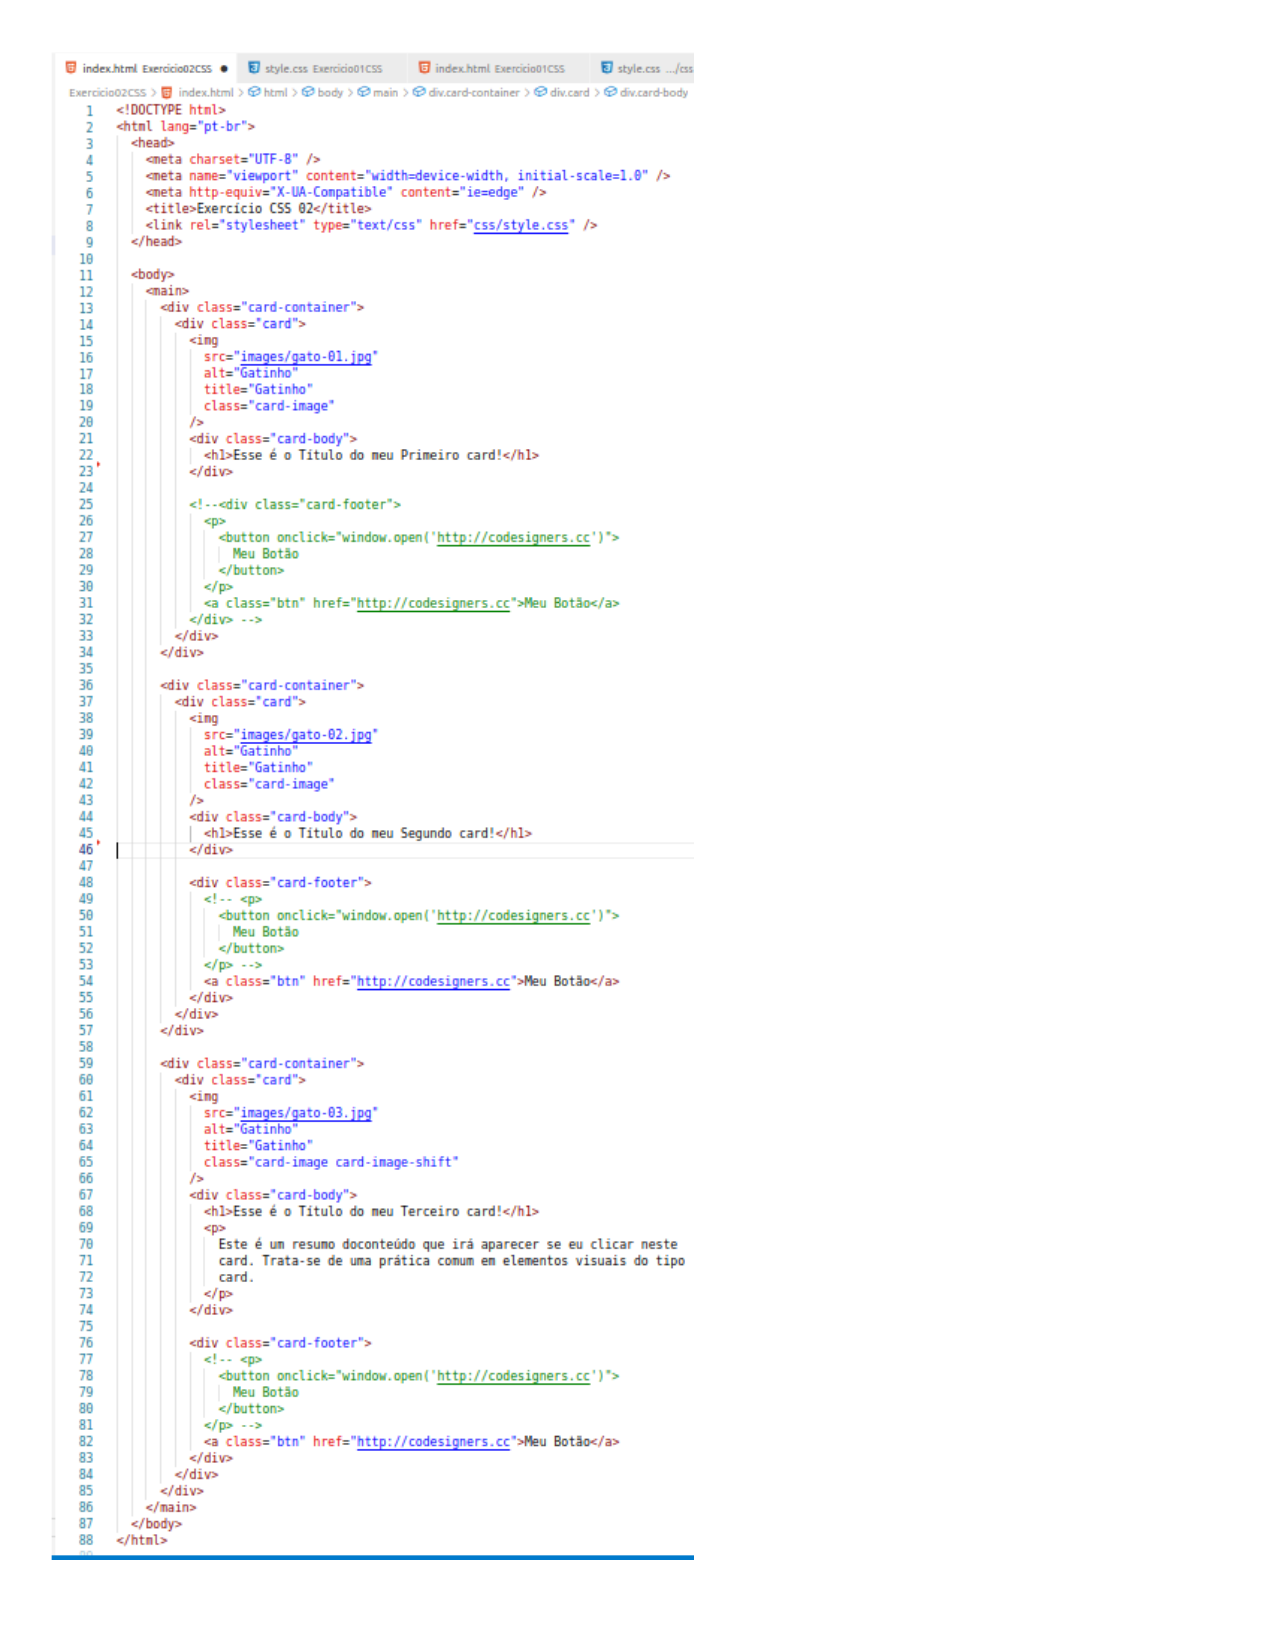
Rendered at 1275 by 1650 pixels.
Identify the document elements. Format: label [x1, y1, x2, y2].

picture [51, 52, 694, 1560]
